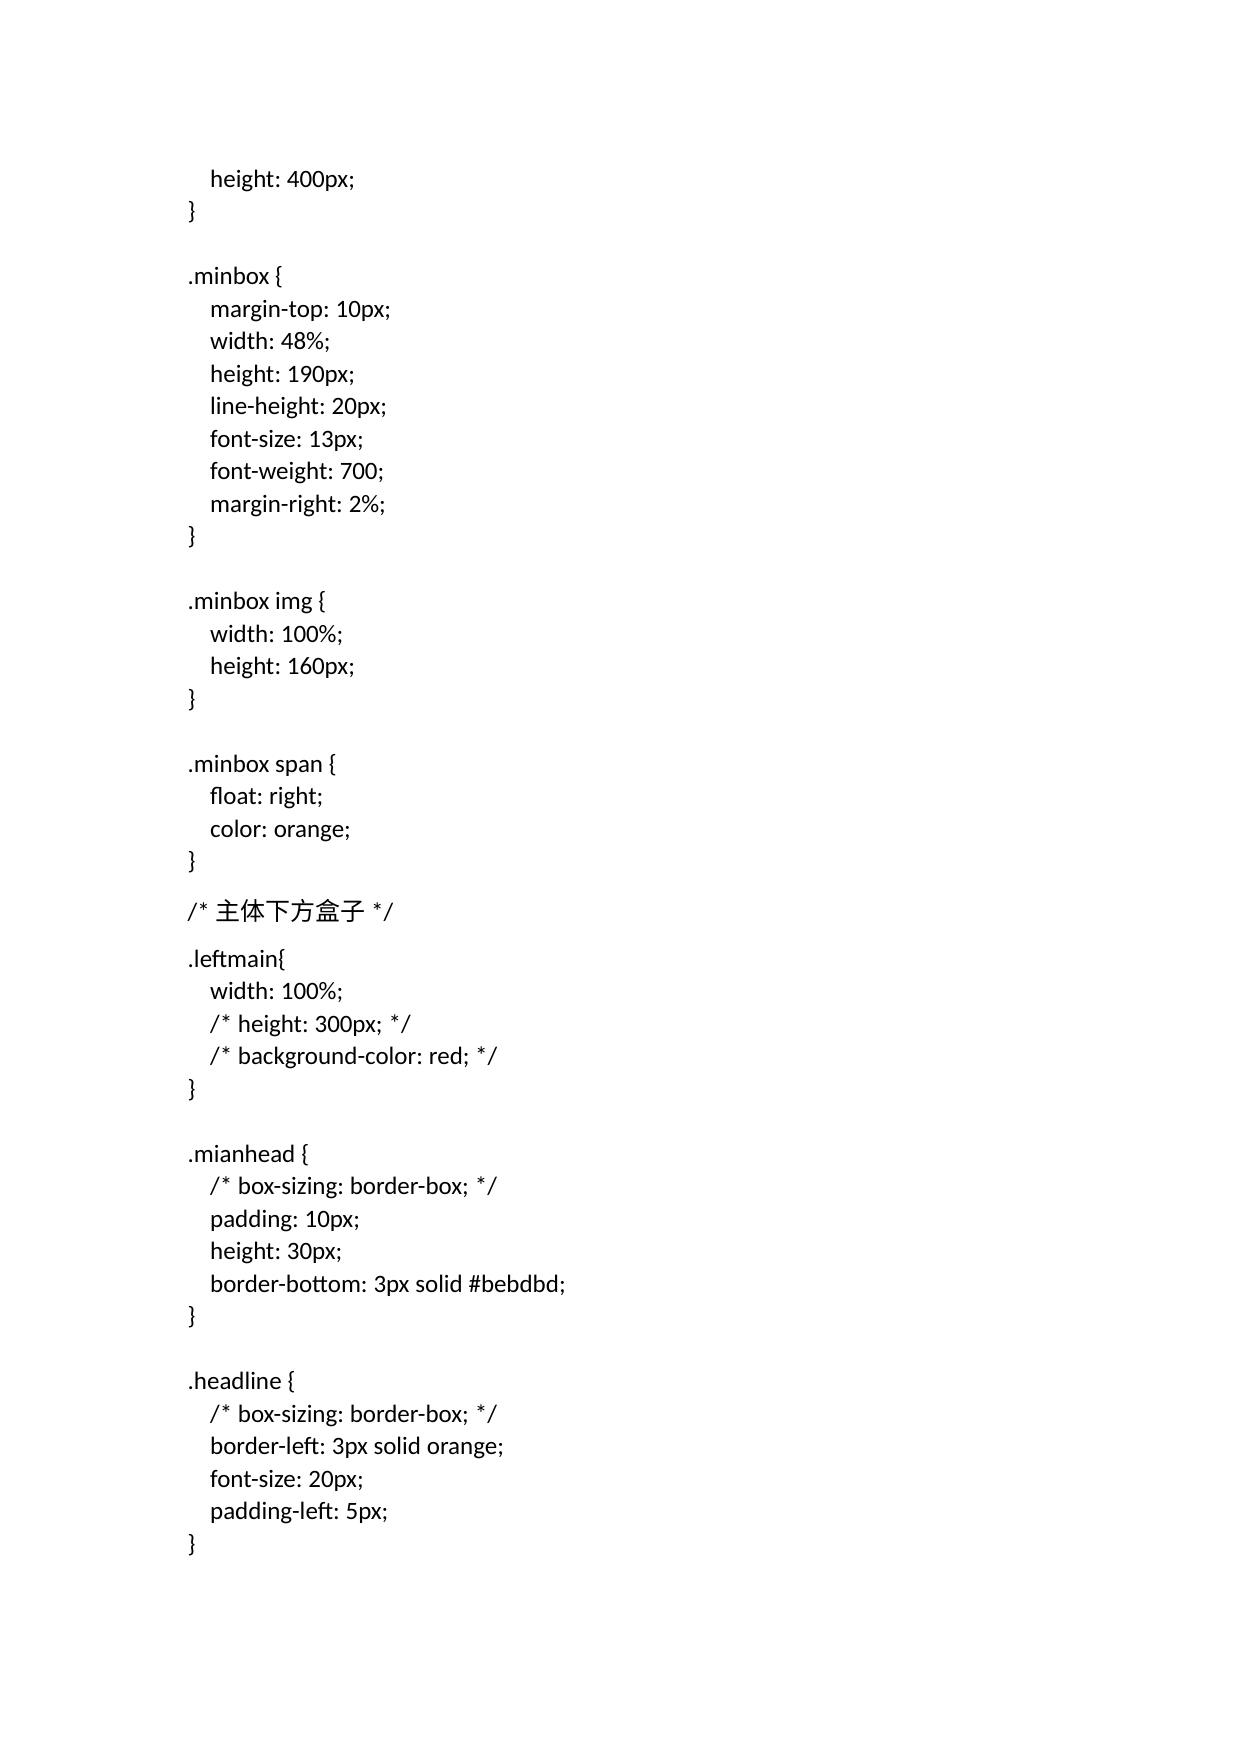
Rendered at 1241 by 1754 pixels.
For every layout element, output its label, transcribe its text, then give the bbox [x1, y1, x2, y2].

text } [187, 519, 1053, 552]
text .minbox span { [187, 747, 1053, 779]
text .minbox img { [187, 584, 1053, 617]
text height: 160px; [187, 649, 1053, 682]
text height: 30px; [187, 1234, 1053, 1267]
text font-size: 13px; [187, 422, 1053, 454]
text /* height: 300px; */ [187, 1007, 1053, 1039]
text margin-right: 2%; [187, 487, 1053, 519]
text border-left: 3px solid orange; [187, 1429, 1053, 1462]
text } [187, 1299, 1053, 1332]
text } [187, 682, 1053, 714]
text margin-top: 10px; [187, 292, 1053, 324]
text } [187, 194, 1053, 227]
text width: 48%; [187, 324, 1053, 357]
text font-weight: 700; [187, 454, 1053, 487]
text .mianhead { [187, 1137, 1053, 1169]
text line-height: 20px; [187, 389, 1053, 422]
text width: 100%; [187, 617, 1053, 649]
text .headline { [187, 1364, 1053, 1397]
text /* box-sizing: border-box; */ [187, 1169, 1053, 1202]
text padding-left: 5px; [187, 1494, 1053, 1527]
text } [187, 1072, 1053, 1104]
text padding: 10px; [187, 1202, 1053, 1234]
text height: 400px; [187, 162, 1053, 194]
text /* box-sizing: border-box; */ [187, 1397, 1053, 1429]
text border-bottom: 3px solid #bebdbd; [187, 1267, 1053, 1299]
text } [187, 844, 1053, 877]
text /* background-color: red; */ [187, 1039, 1053, 1072]
text } [187, 1527, 1053, 1559]
text /* 主体下方盒子 */ [187, 877, 1053, 942]
text .minbox { [187, 259, 1053, 292]
text float: right; [187, 779, 1053, 812]
text font-size: 20px; [187, 1462, 1053, 1494]
text .leftmain{ [187, 942, 1053, 974]
text color: orange; [187, 812, 1053, 844]
text height: 190px; [187, 357, 1053, 389]
text width: 100%; [187, 974, 1053, 1007]
